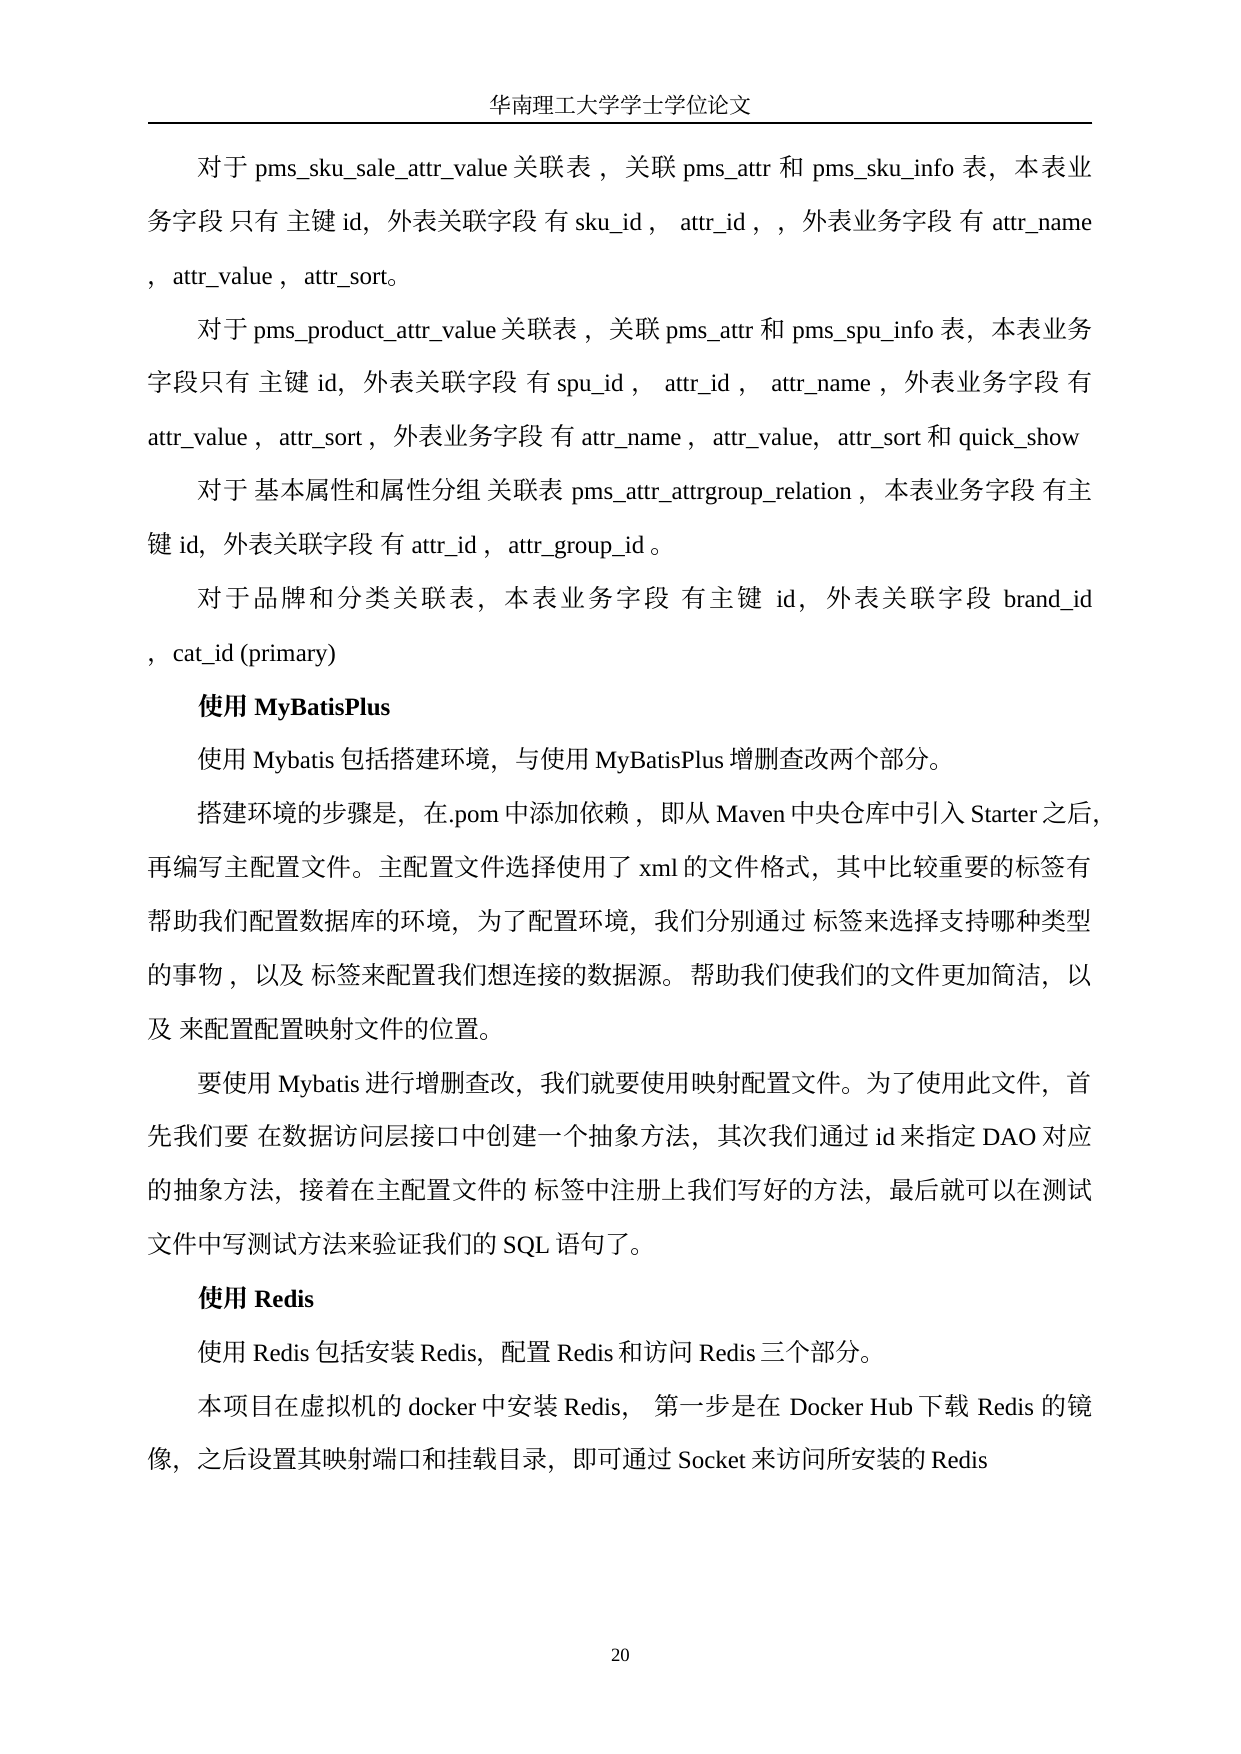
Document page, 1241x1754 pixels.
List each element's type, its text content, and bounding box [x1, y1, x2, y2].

text 使用Mybatis包括搭建环境，与使用MyBatisPlus增删查改两个部分。 [148, 740, 1092, 776]
text 对于pms_product_attr_value关联表 ，关联pms_attr 和 pms_spu_info 表，本表业务字段只有 主键 id，外表关联字段 有spu_id ， attr_id ， attr_name ，外表业务字段 有 attr_value ，attr_sort ，外表业务字段 有 attr_name ，attr_value，attr_sort 和 quick_show [148, 309, 1092, 453]
text 使用 Redis [148, 1279, 1092, 1314]
text 要使用Mybatis进行增删查改，我们就要使用映射配置文件。为了使用此文件，首先我们要 在数据访问层接口中创建一个抽象方法，其次我们通过id来指定DAO对应的抽象方法，接着在主配置文件的 标签中注册上我们写好的方法，最后就可以在测试文件中写测试方法来验证我们的SQL语句了。 [148, 1063, 1092, 1261]
text 使用 MyBatisPlus [148, 686, 1092, 722]
text 对于 基本属性和属性分组 关联表 pms_attr_attrgroup_relation ，本表业务字段 有主键 id，外表关联字段 有 attr_id ，attr_group_id 。 [148, 471, 1092, 561]
text 本项目在虚拟机的docker中安装Redis， 第一步是在 Docker Hub下载 Redis 的镜像，之后设置其映射端口和挂载目录，即可通过Socket来访问所安装的Redis [148, 1386, 1092, 1476]
text 使用Redis包括安装Redis，配置Redis和访问Redis三个部分。 [148, 1332, 1092, 1368]
text 搭建环境的步骤是，在.pom中添加依赖 ，即从Maven中央仓库中引入Starter之后，再编写主配置文件。主配置文件选择使用了xml的文件格式，其中比较重要的标签有 帮助我们配置数据库的环境，为了配置环境，我们分别通过 标签来选择支持哪种类型的事物 ，以及 标签来配置我们想连接的数据源。帮助我们使我们的文件更加简洁，以及 来配置配置映射文件的位置。 [148, 794, 1092, 1045]
text 对于品牌和分类关联表，本表业务字段 有主键 id，外表关联字段 brand_id ，cat_id (primary) [148, 578, 1092, 668]
text 对于pms_sku_sale_attr_value关联表 ，关联pms_attr 和 pms_sku_info 表，本表业务字段 只有 主键id，外表关联字段 有sku_id ， attr_id ，，外表业务字段 有 attr_name ，attr_value ，attr_sort。 [148, 148, 1092, 291]
